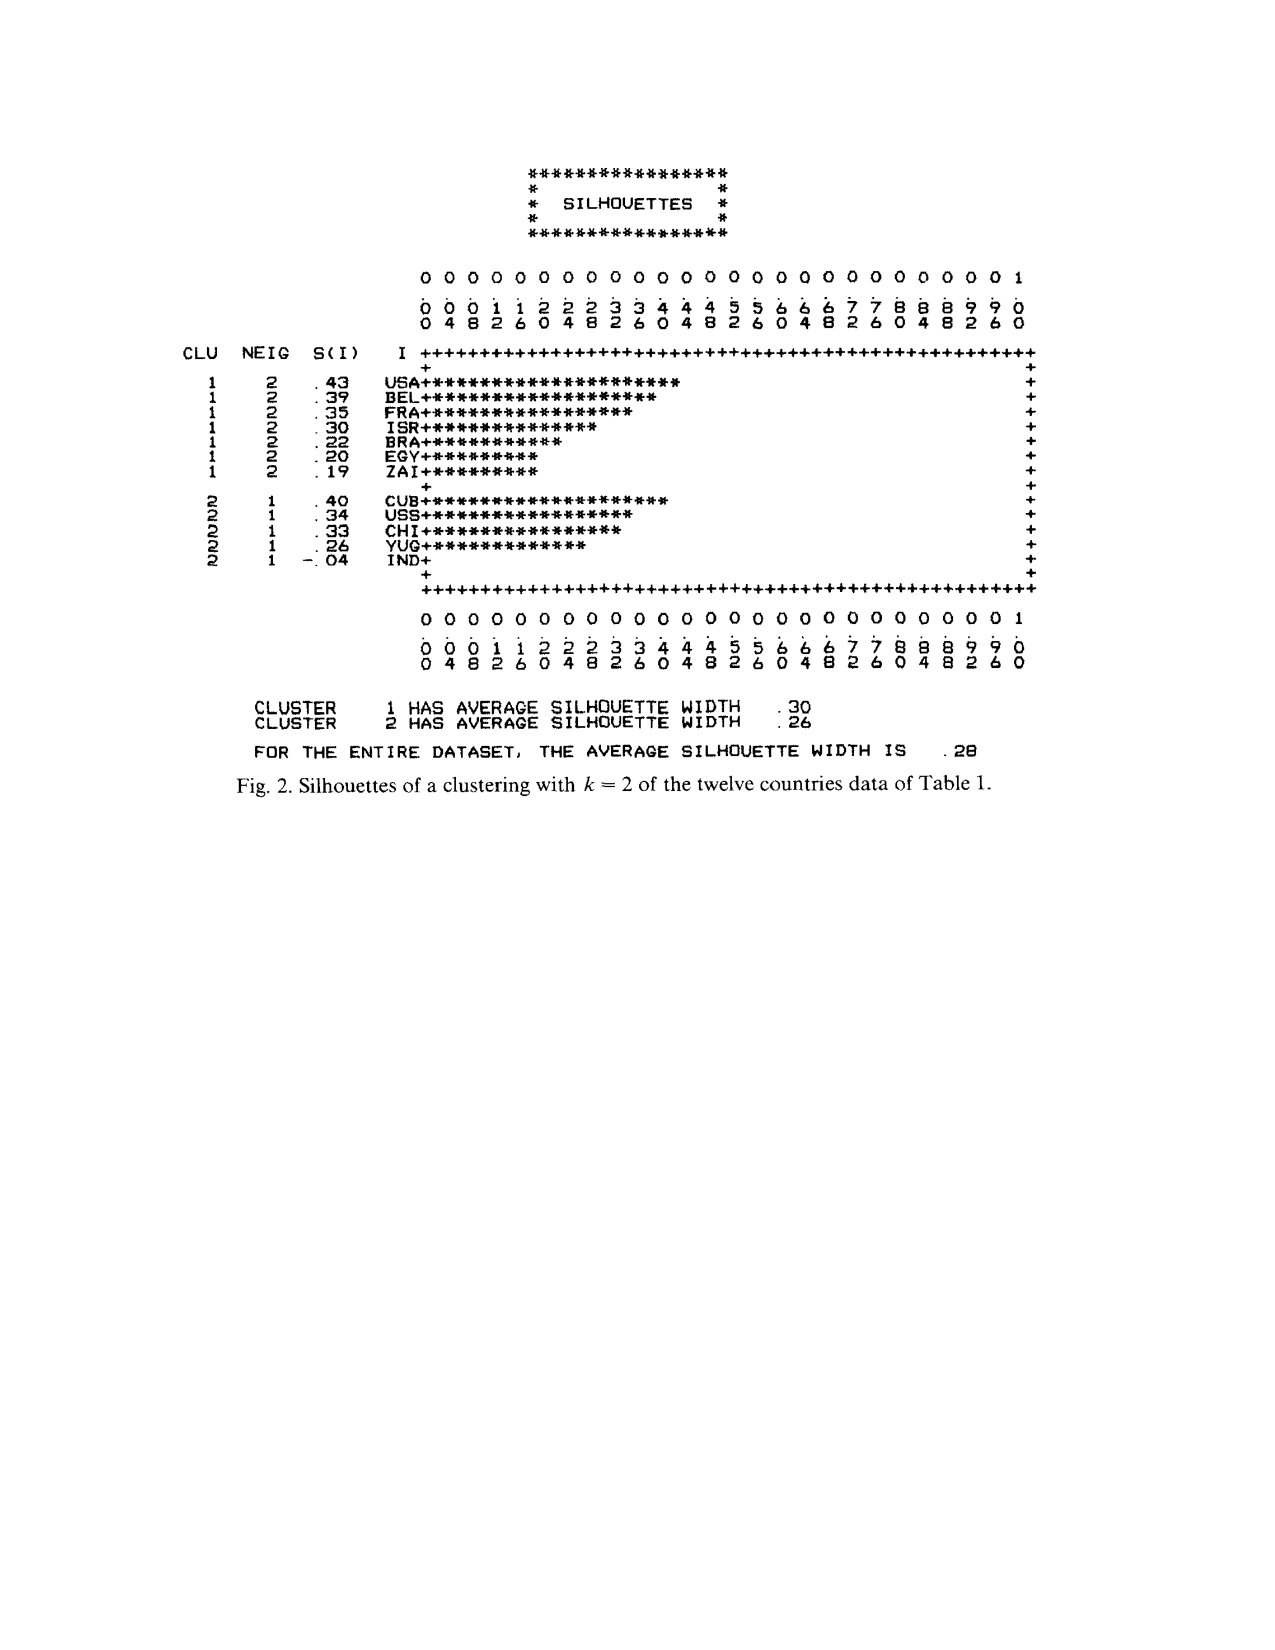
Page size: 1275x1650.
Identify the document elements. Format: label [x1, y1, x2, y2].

picture [168, 150, 1044, 807]
